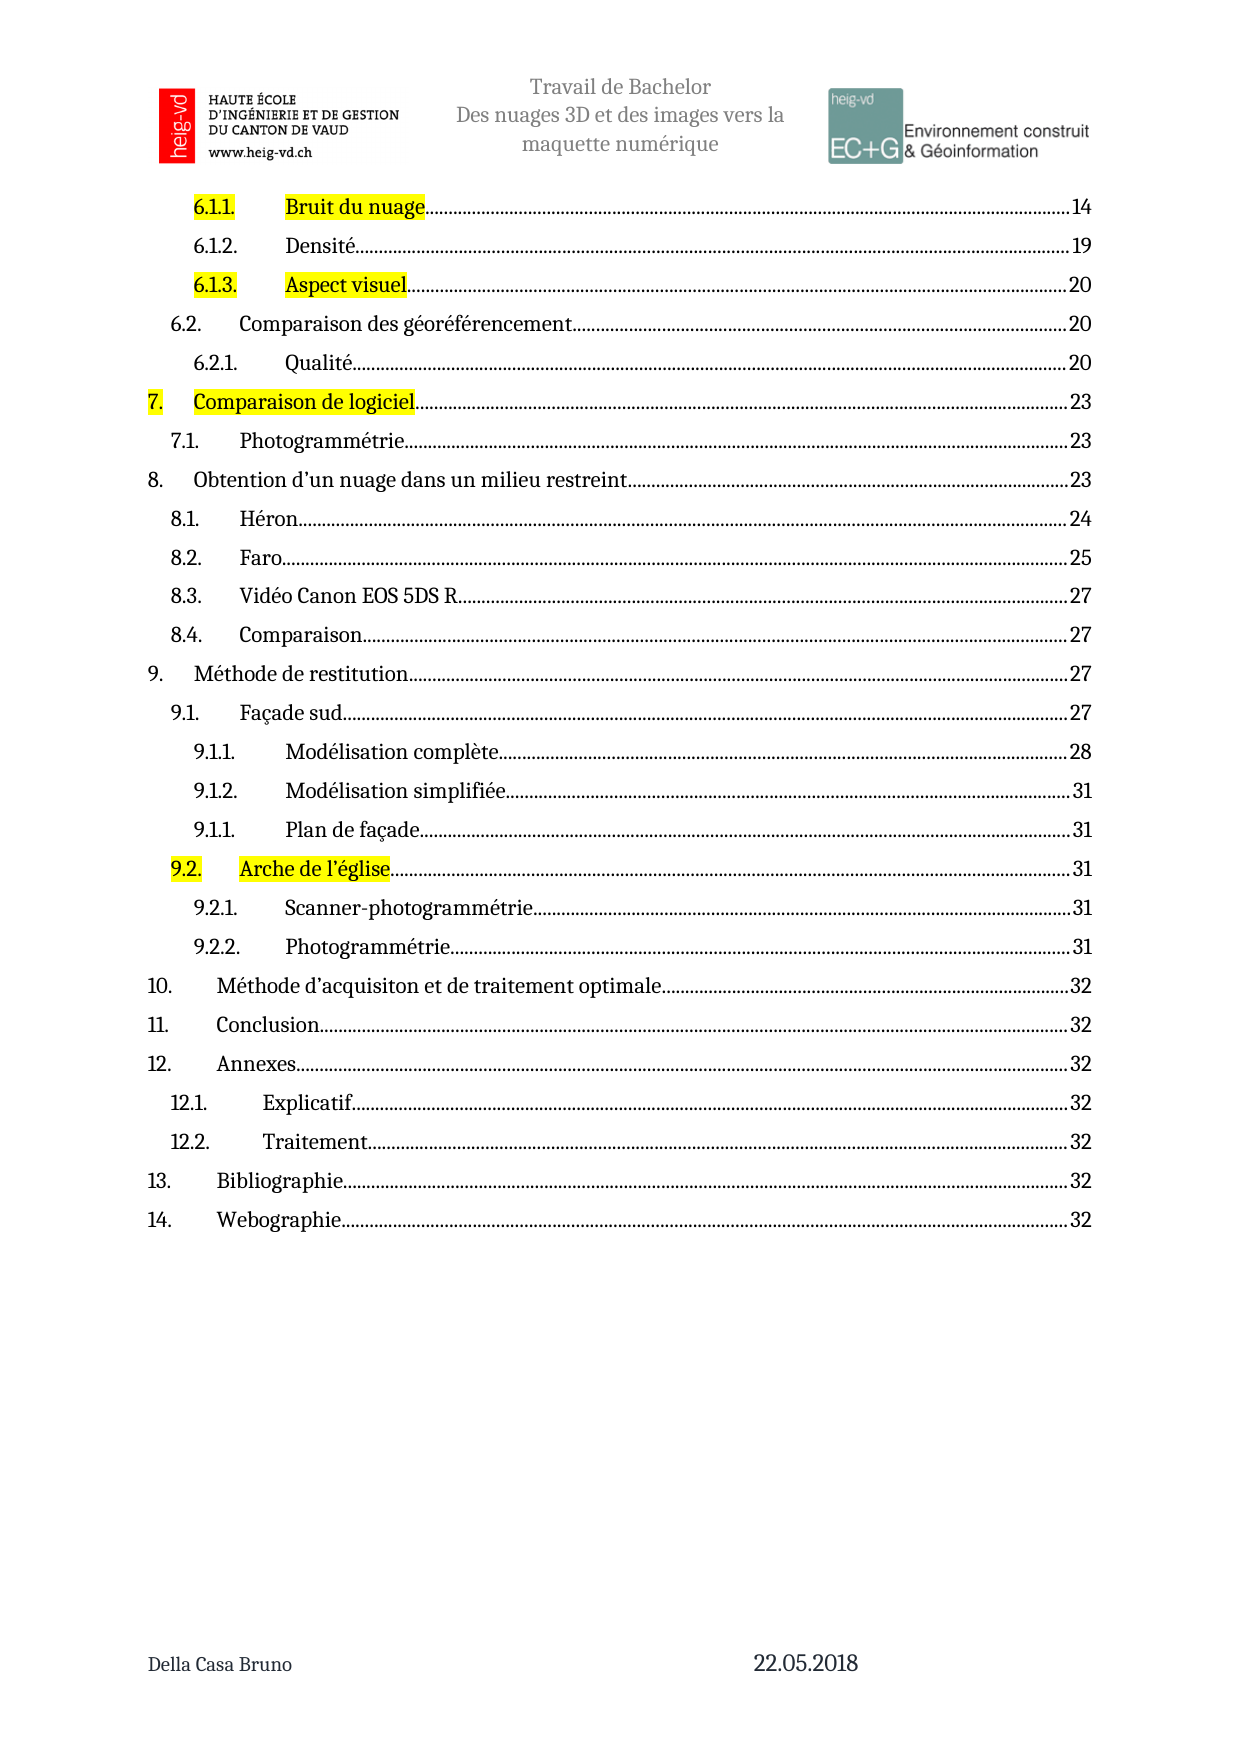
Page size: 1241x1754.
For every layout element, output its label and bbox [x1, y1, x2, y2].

picture [147, 87, 410, 165]
picture [827, 87, 1093, 165]
